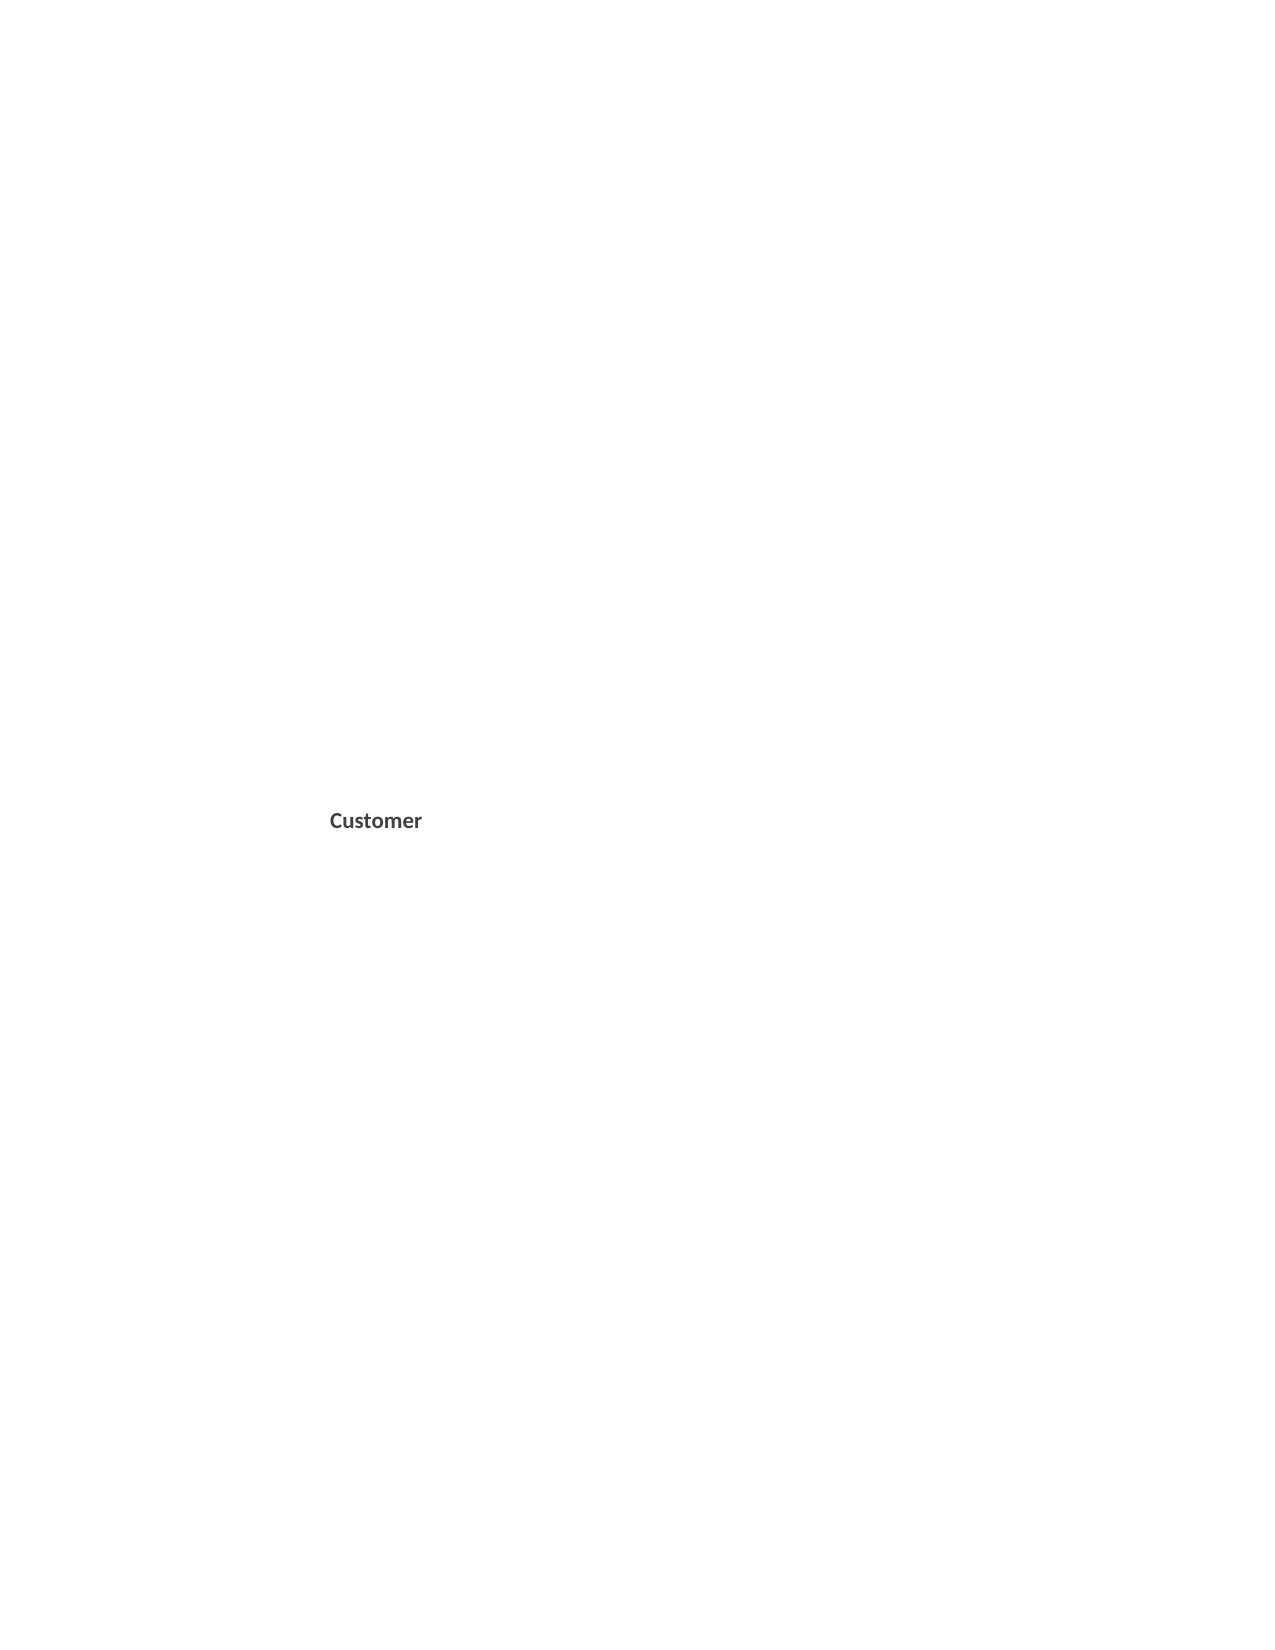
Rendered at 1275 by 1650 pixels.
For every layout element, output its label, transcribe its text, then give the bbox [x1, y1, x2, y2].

text Customer [330, 806, 1125, 834]
